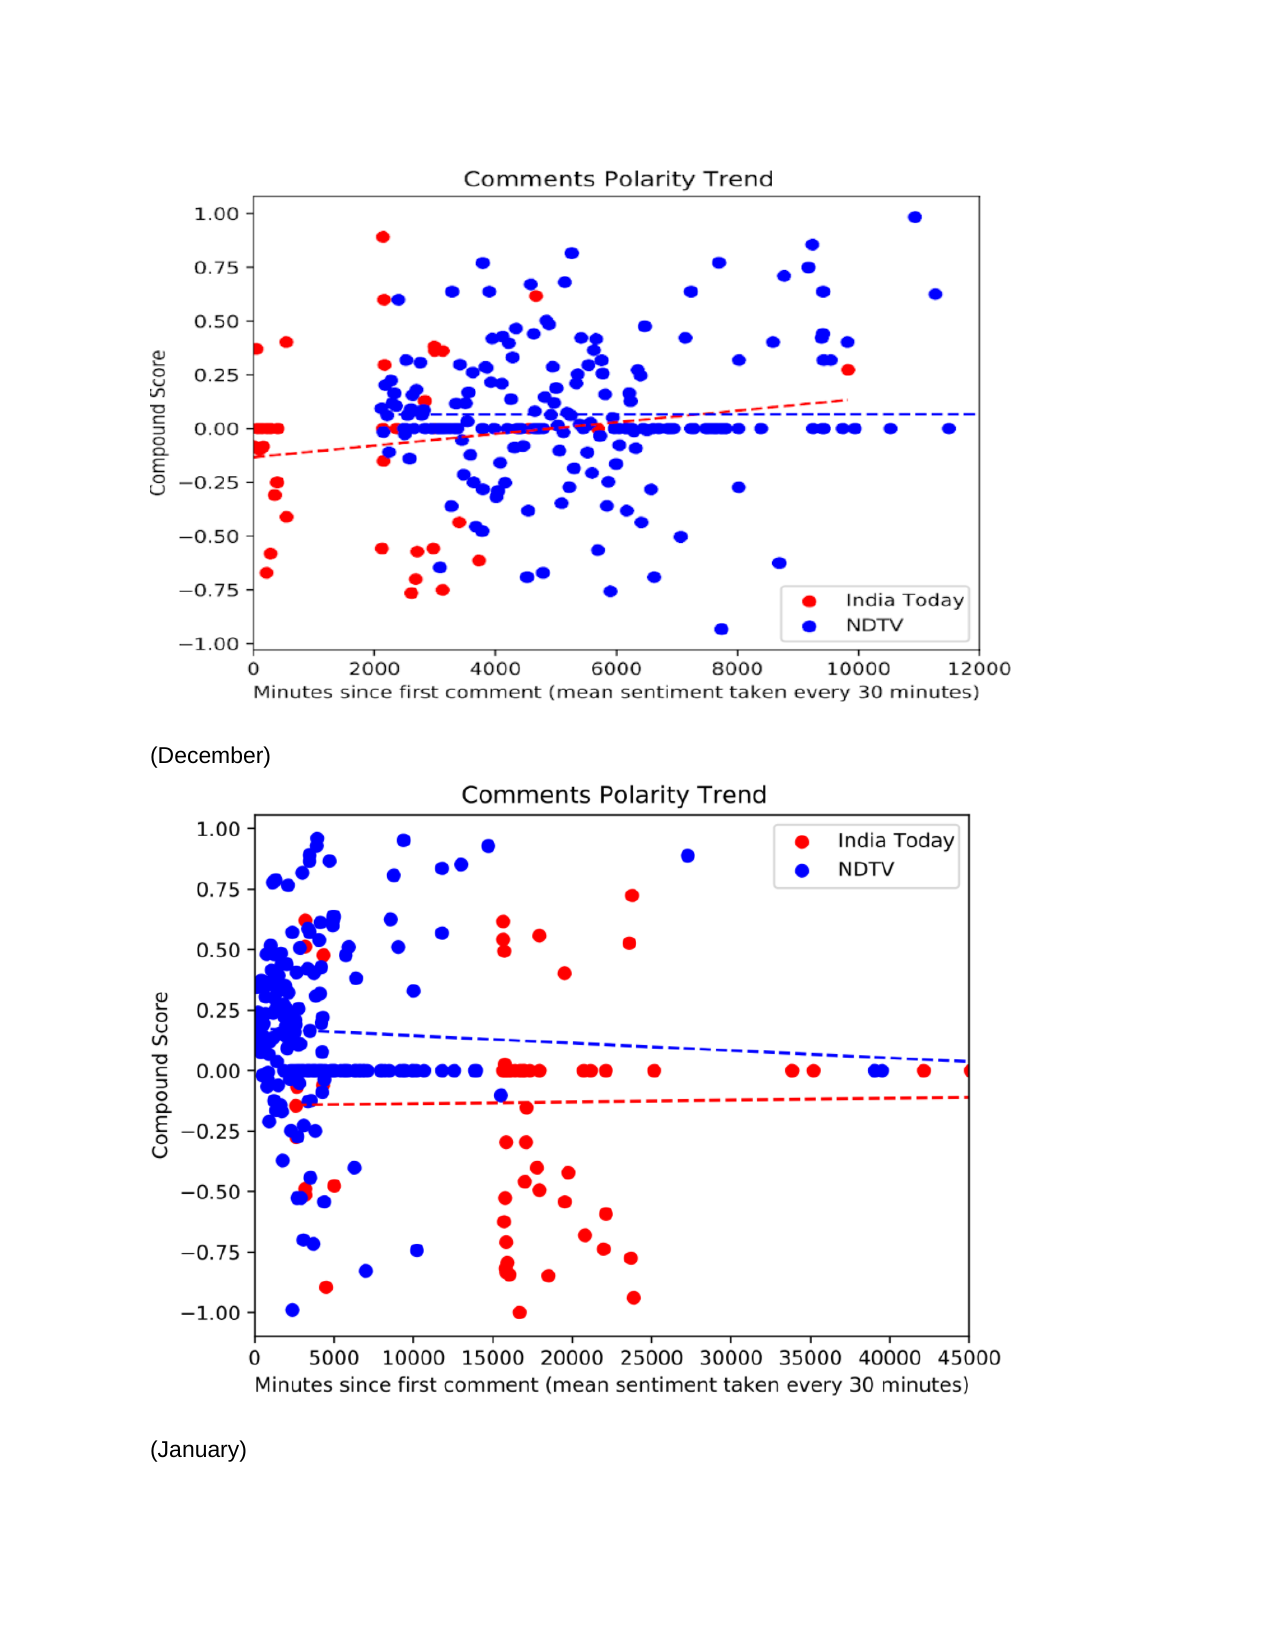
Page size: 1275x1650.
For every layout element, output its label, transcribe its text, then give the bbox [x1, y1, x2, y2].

text (December) [150, 742, 1125, 768]
picture [150, 150, 1023, 708]
picture [150, 772, 1014, 1402]
text (January) [150, 1436, 1125, 1462]
